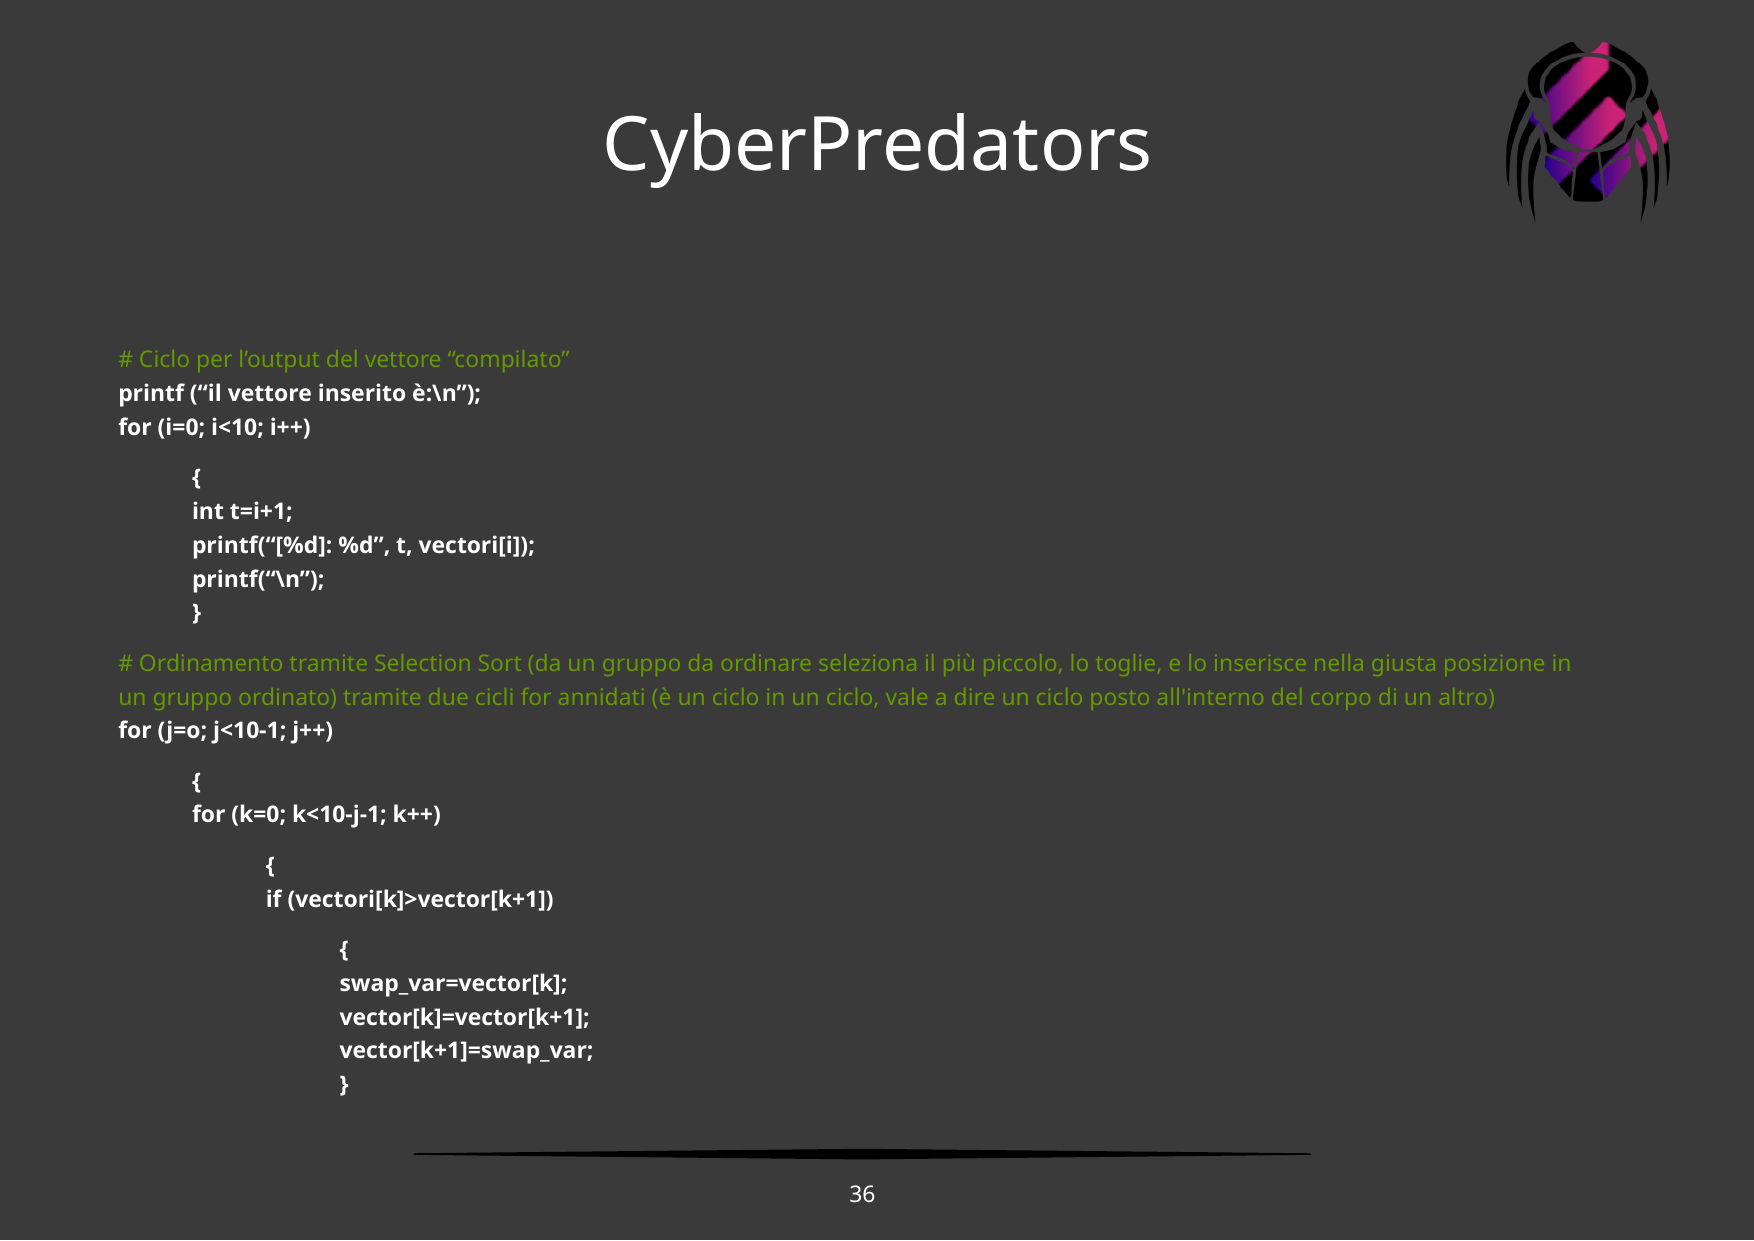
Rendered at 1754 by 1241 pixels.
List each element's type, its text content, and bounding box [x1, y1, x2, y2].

text { swap_var=vector[k]; vector[k]=vector[k+1]; vector[k+1]=swap_var; } [339, 933, 1606, 1099]
text { for (k=0; k<10-j-1; k++) [192, 765, 1606, 830]
picture [1496, 40, 1679, 224]
text { int t=i+1; printf(“[%d]: %d”, t, vectori[i]); printf(“\n”); } [192, 461, 1606, 628]
text # Ordinamento tramite Selection Sort (da un gruppo da ordinare seleziona il più piccolo, lo toglie, e lo inserisce nella giusta posizione in un gruppo ordinato) tramite due cicli for annidati (è un ciclo in un ciclo, vale a dire un ciclo posto all'interno del corpo di un altro) for (j=o; j<10-1; j++) [118, 647, 1606, 746]
text { if (vectori[k]>vector[k+1]) [266, 849, 1606, 914]
text # Ciclo per l’output del vettore “compilato” printf (“il vettore inserito è:\n”); for (i=0; i<10; i++) [118, 343, 1606, 442]
